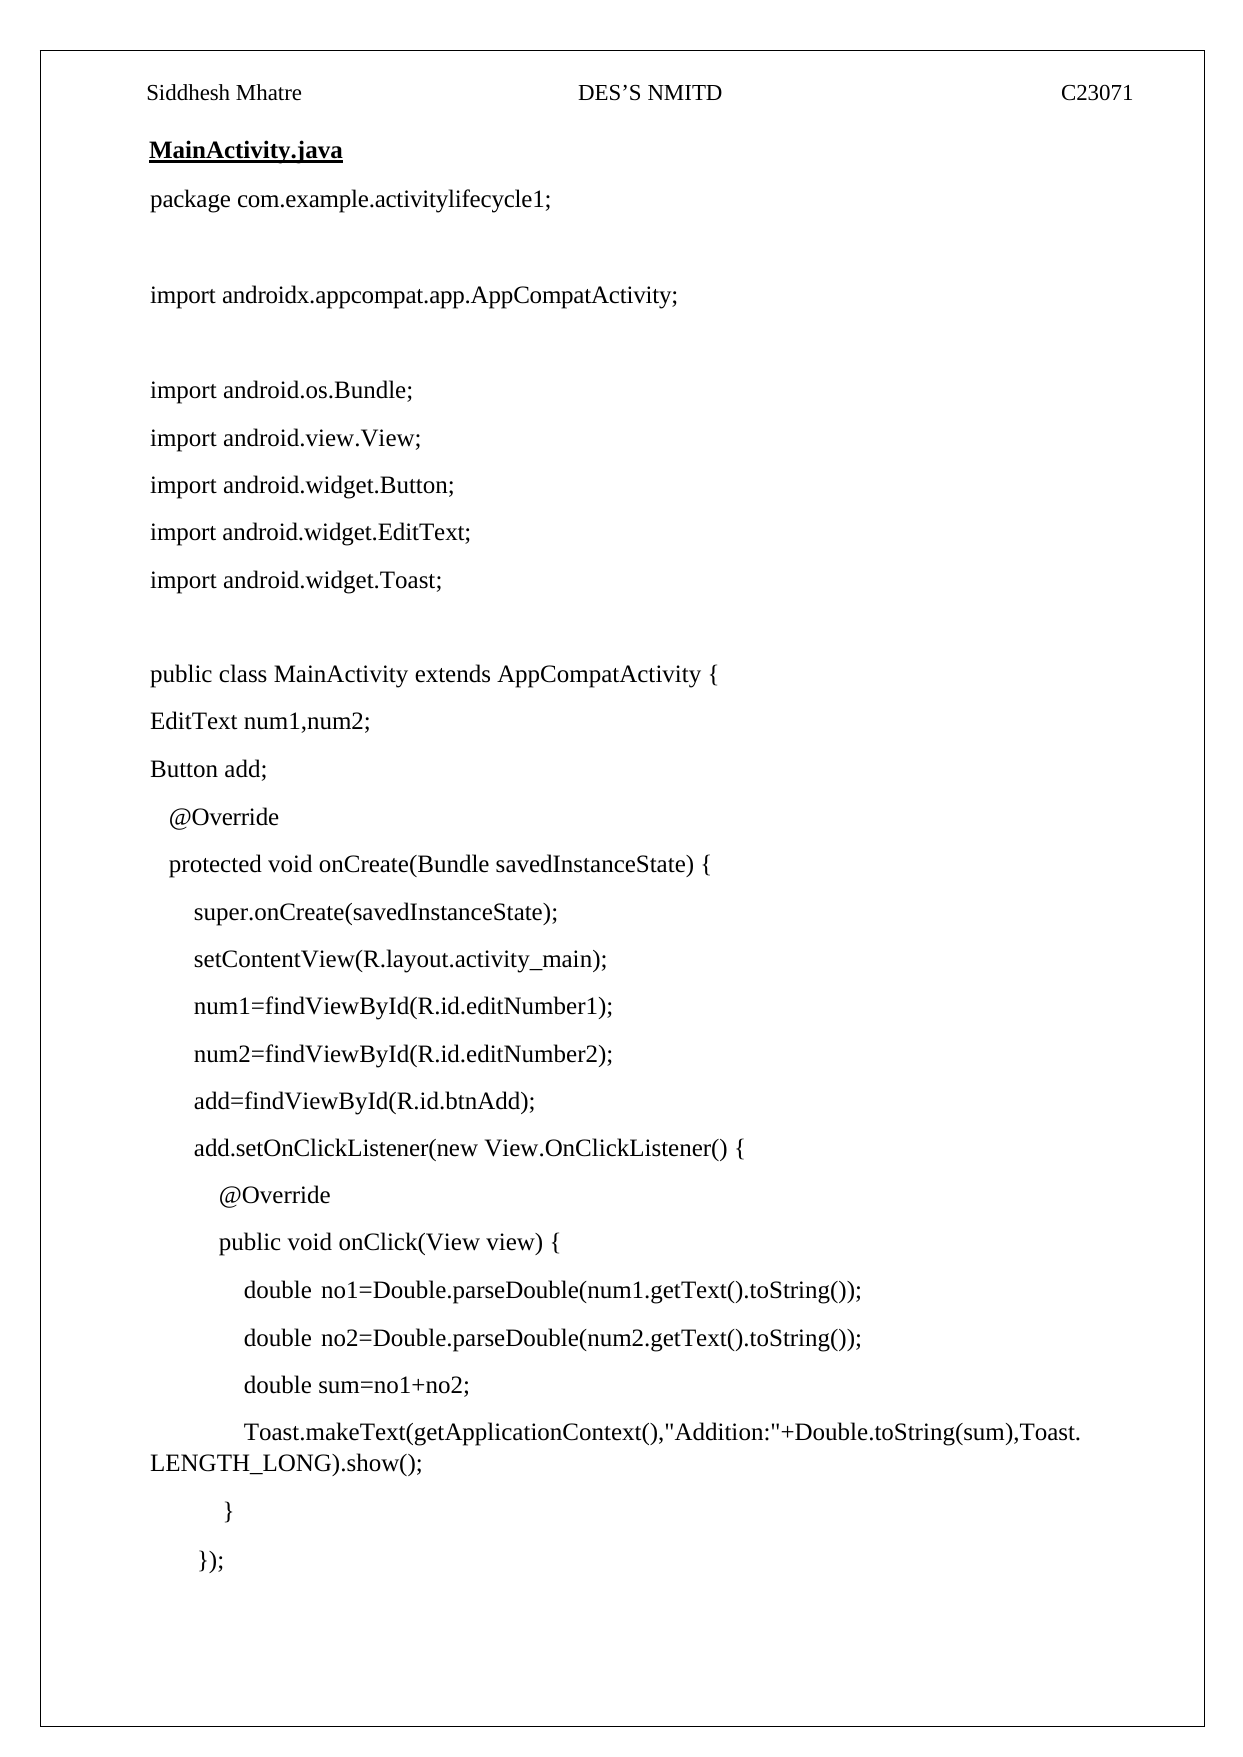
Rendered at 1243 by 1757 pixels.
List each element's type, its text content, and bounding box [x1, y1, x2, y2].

text protected void onCreate(Bundle savedInstanceState) { super.onCreate(savedInstanceState); setContentView(R.layout.activity_main); num1=findViewById(R.id.editNumber1); num2=findViewById(R.id.editNumber2); add=findViewById(R.id.btnAdd); add.setOnClickListener(new View.OnClickListener() { [169, 849, 752, 1162]
text Toast.makeText(getApplicationContext(),"Addition:"+Double.toString(sum),Toast. [244, 1417, 1204, 1446]
text public class MainActivity extends AppCompatActivity { EditText num1,num2; [150, 659, 752, 735]
text double no1=Double.parseDouble(num1.getText().toString()); double no2=Double.parseDouble(num2.getText().toString()); double sum=no1+no2; [244, 1275, 862, 1399]
text import android.os.Bundle; import android.view.View; import android.widget.Button; import android.widget.EditText; import android.widget.Toast; [150, 375, 477, 593]
text import androidx.appcompat.app.AppCompatActivity; [150, 280, 1204, 308]
text public void onClick(View view) { [219, 1227, 1204, 1256]
text }); [41, 1546, 224, 1574]
text @Override [219, 1181, 1204, 1209]
text Button add; @Override [150, 754, 281, 830]
text package com.example.activitylifecycle1; [150, 184, 1204, 213]
text MainActivity.java [149, 135, 1204, 164]
text } [41, 1496, 234, 1525]
text LENGTH_LONG).show(); [150, 1448, 1204, 1477]
